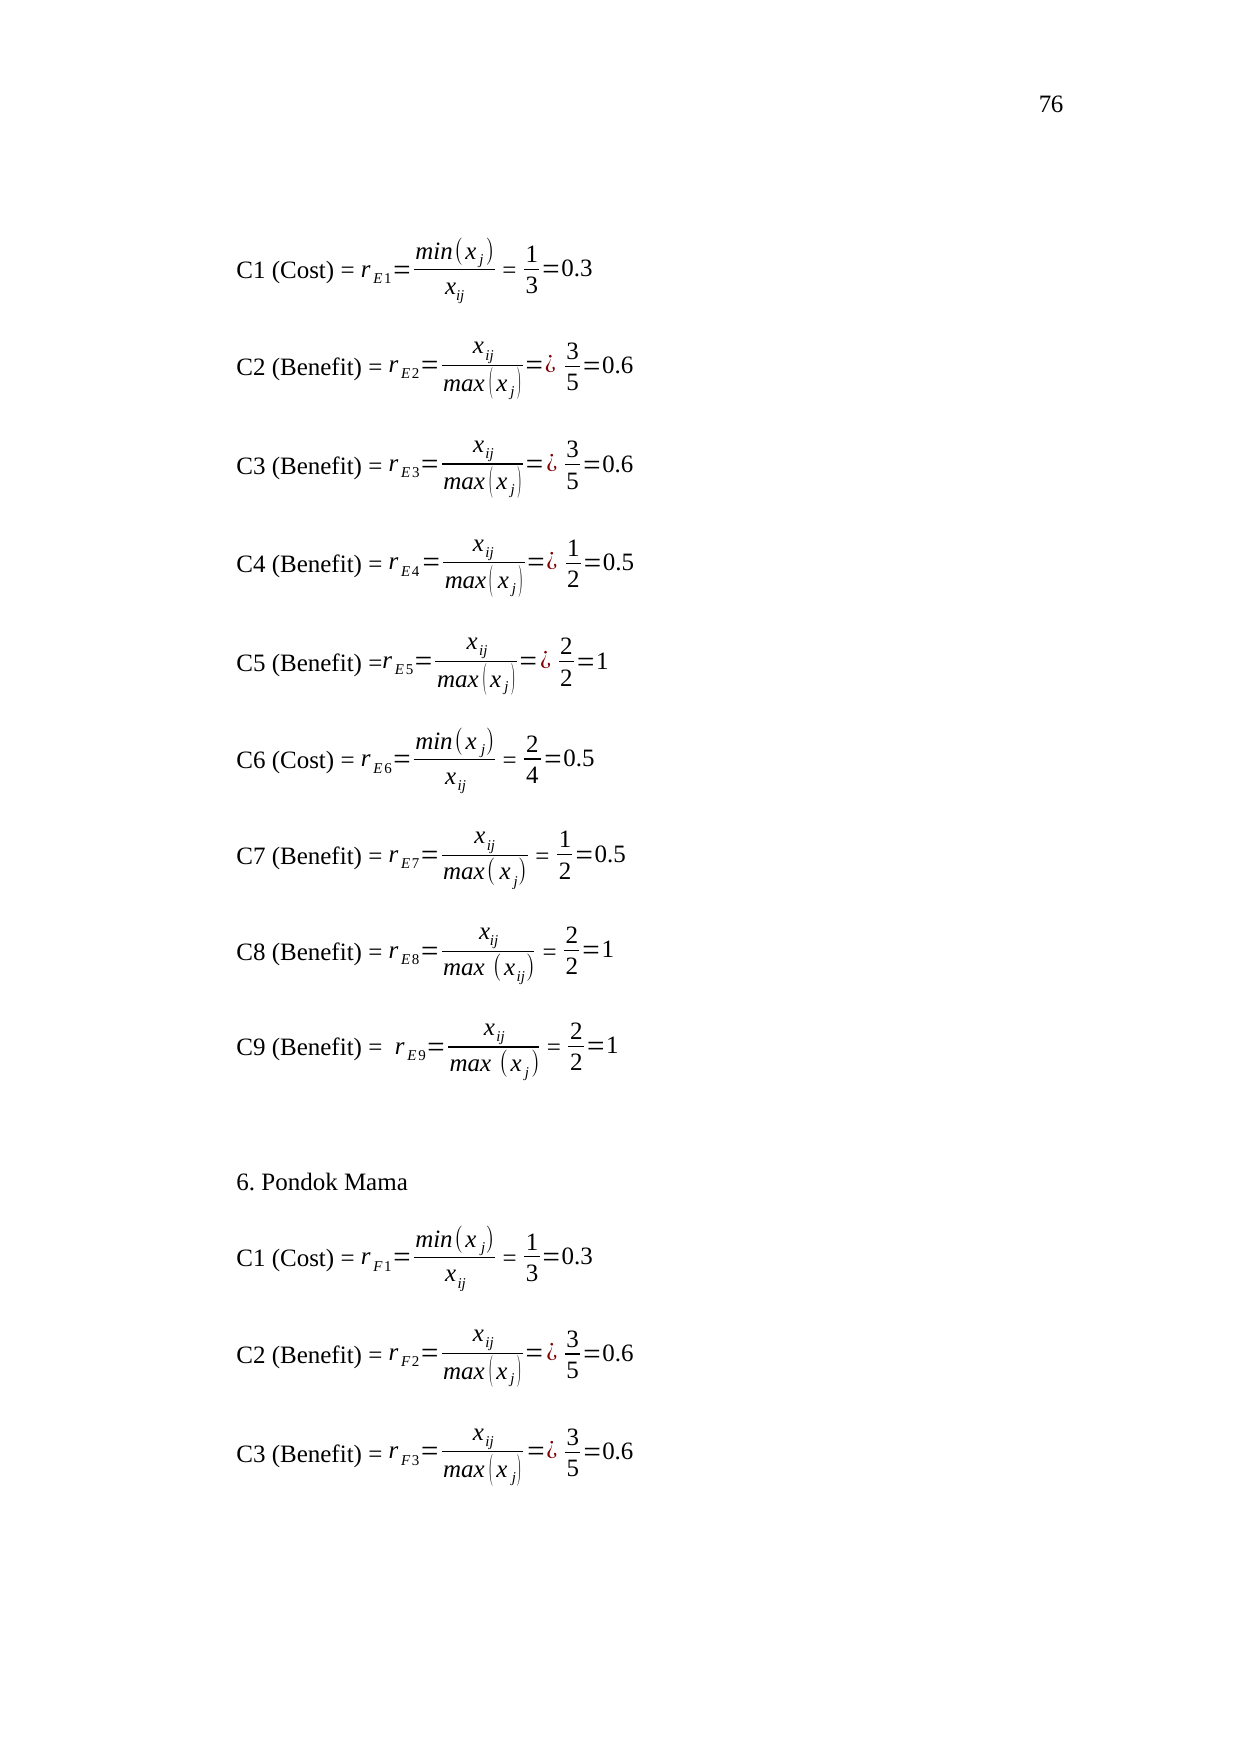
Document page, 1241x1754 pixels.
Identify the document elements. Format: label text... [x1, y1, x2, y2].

text C6 (Cost) = = [236, 726, 1063, 793]
text C3 (Benefit) = [236, 1418, 1063, 1488]
text C2 (Benefit) = [236, 332, 1063, 402]
text C9 (Benefit) = = [236, 1013, 1063, 1080]
text 6. Pondok Mama [236, 1167, 1063, 1195]
text C5 (Benefit) = [236, 628, 1063, 697]
text C1 (Cost) = = [236, 1224, 1063, 1291]
text C2 (Benefit) = [236, 1320, 1063, 1389]
text C7 (Benefit) = = [236, 822, 1063, 889]
text C8 (Benefit) = = [236, 918, 1063, 984]
text C3 (Benefit) = [236, 431, 1063, 500]
text C4 (Benefit) = [236, 529, 1063, 599]
text C1 (Cost) = = [236, 236, 1063, 303]
